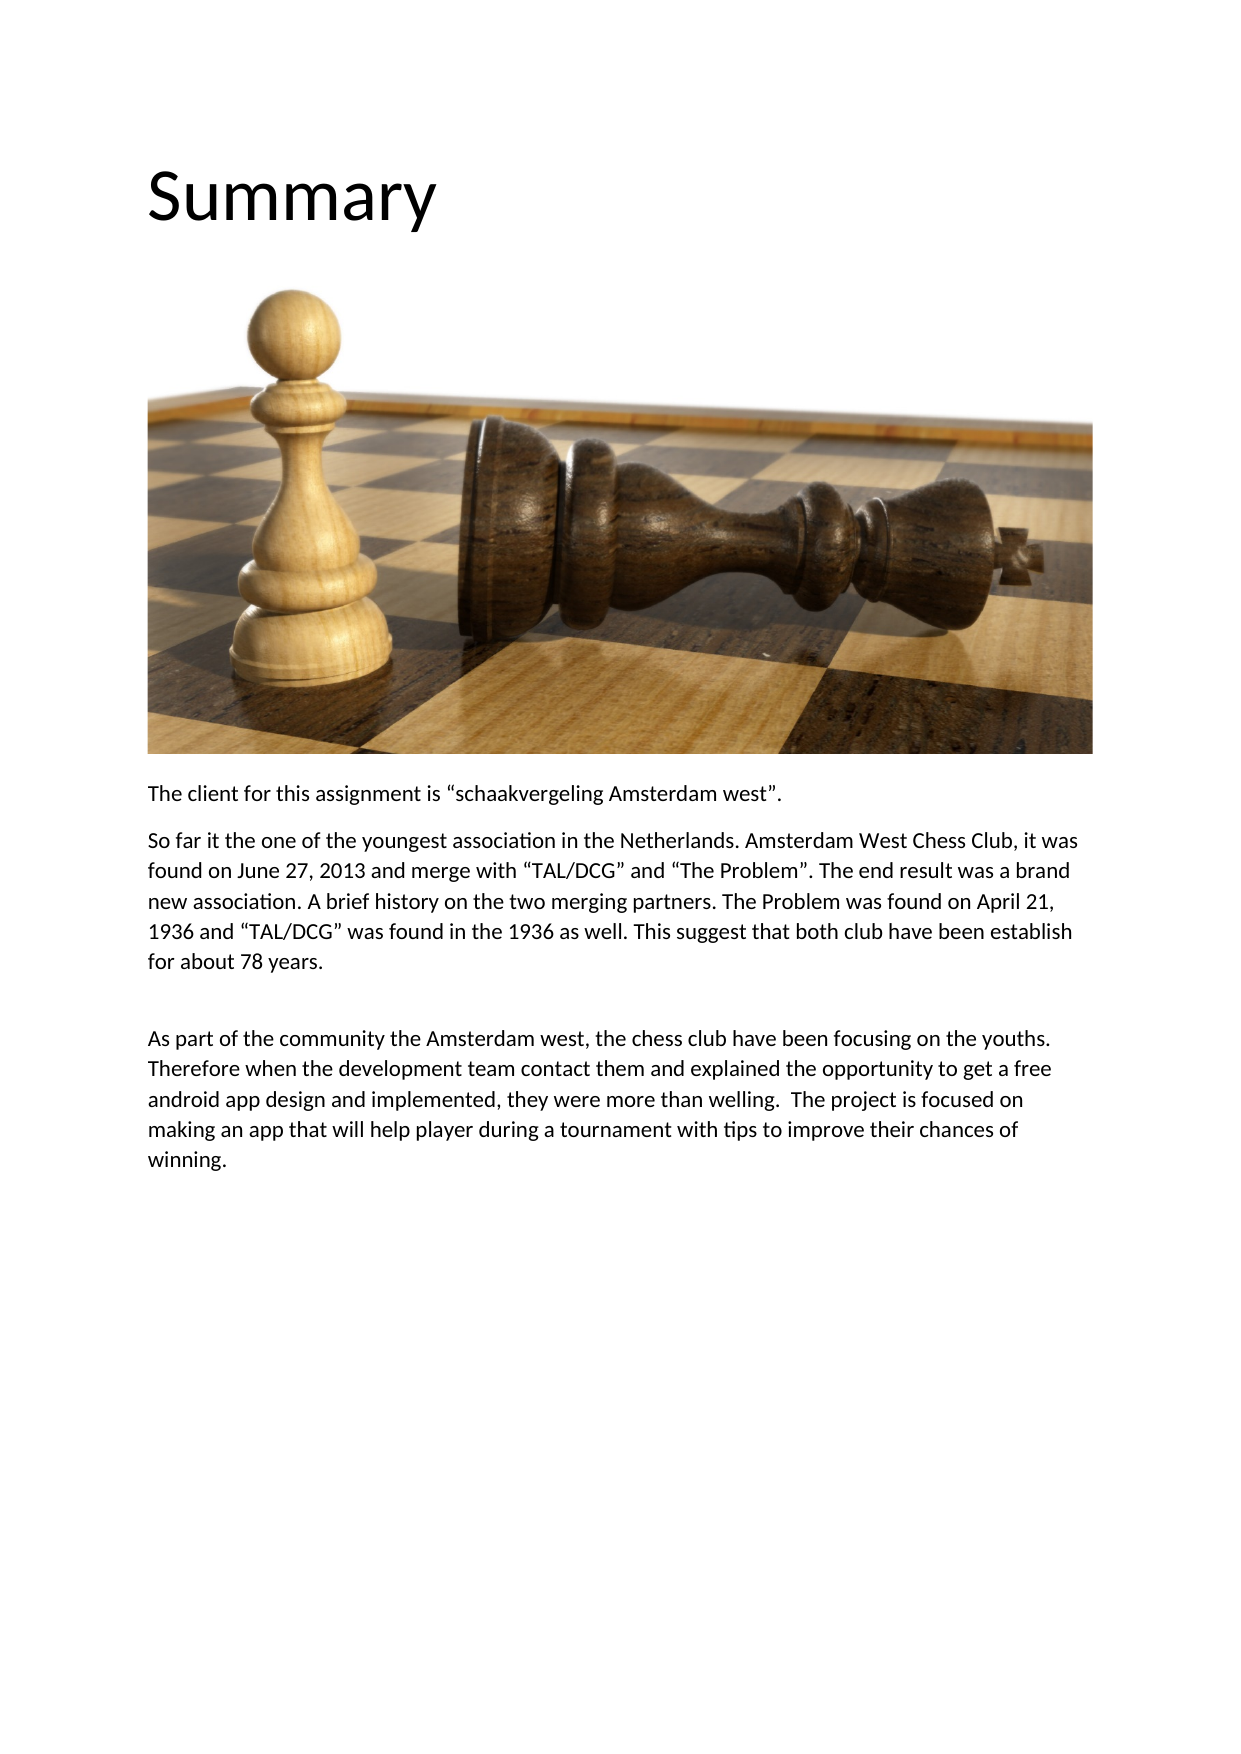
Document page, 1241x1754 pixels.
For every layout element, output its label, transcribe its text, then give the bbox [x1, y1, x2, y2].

text As part of the community the Amsterdam west, the chess club have been focusing on the youths. Therefore when the development team contact them and explained the opportunity to get a free android app design and implemented, they were more than welling. The project is focused on making an app that will help player during a tournament with tips to improve their chances of winning. [148, 994, 1093, 1173]
text So far it the one of the youngest association in the Netherlands. Amsterdam West Chess Club, it was found on June 27, 2013 and merge with “TAL/DCG” and “The Problem”. The end result was a brand new association. A brief history on the two merging partners. The Problem was found on April 21, 1936 and “TAL/DCG” was found in the 1936 as well. This suggest that both club have been establish for about 78 years. [148, 826, 1093, 975]
picture [147, 253, 1093, 754]
text Summary [148, 148, 1093, 239]
text The client for this assignment is “schaakvergeling Amsterdam west”. [148, 754, 1093, 807]
